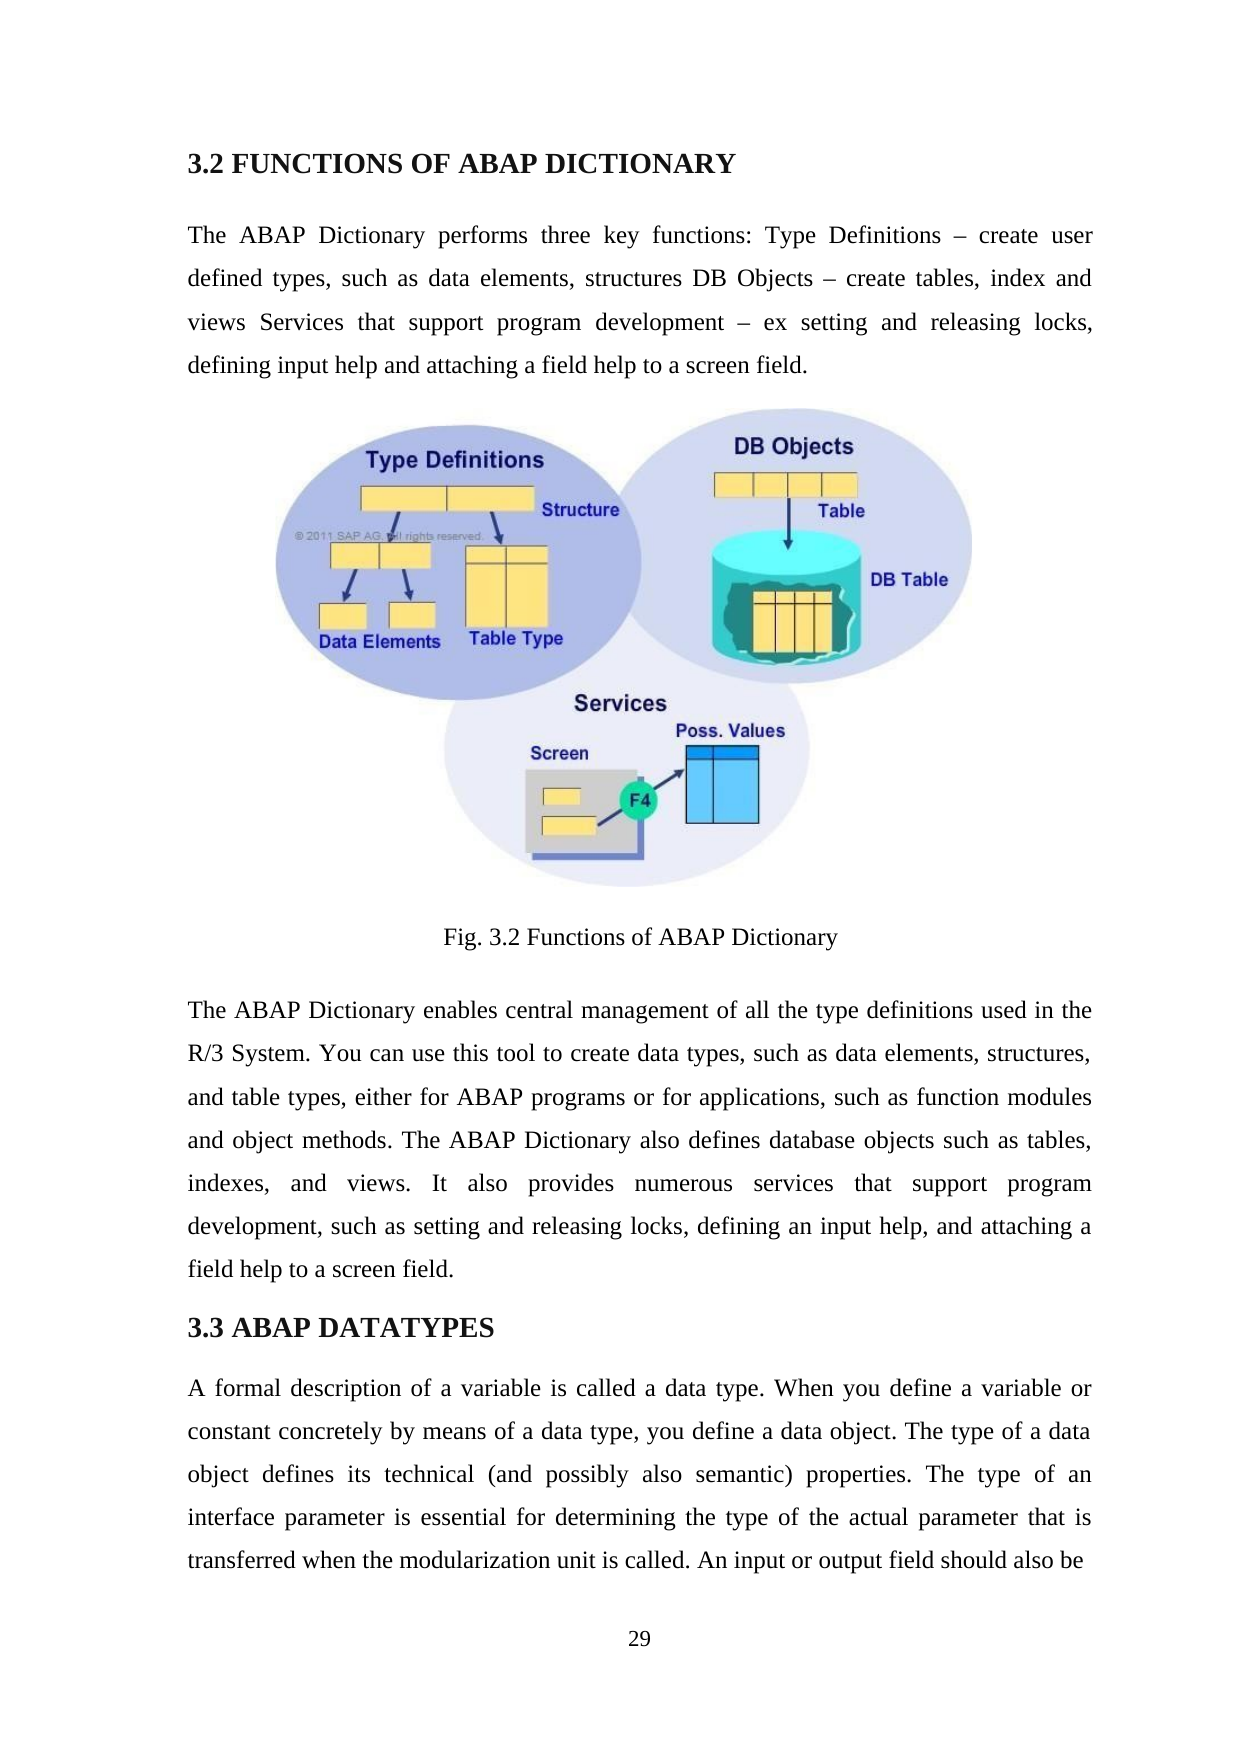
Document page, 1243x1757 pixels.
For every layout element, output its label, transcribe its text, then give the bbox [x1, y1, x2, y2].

text Fig. 3.2 Functions of ABAP Dictionary [191, 922, 1090, 951]
text The ABAP Dictionary performs three key functions: Type Definitions – create user defined types, such as data elements, structures DB Objects – create tables, index and views Services that support program development – ex setting and releasing locks, defining input help and attaching a field help to a screen field. [187, 220, 1094, 378]
text A formal description of a variable is called a data type. When you define a variable or constant concretely by means of a data type, you define a data object. The type of a data object defines its technical (and possibly also semantic) properties. The type of an interface parameter is essential for determining the type of the actual parameter that is transferred when the modularization unit is called. An input or output field should also be [187, 1373, 1093, 1574]
subtitle FUNCTIONS OF ABAP DICTIONARY [187, 146, 1145, 179]
picture [275, 408, 973, 887]
subtitle ABAP DATATYPES [187, 1310, 1145, 1344]
text The ABAP Dictionary enables central management of all the type definitions used in the R/3 System. You can use this tool to create data types, such as data elements, structures, and table types, either for ABAP programs or for applications, such as function modules and object methods. The ABAP Dictionary also defines database objects such as tables, indexes, and views. It also provides numerous services that support program development, such as setting and releasing locks, defining an input help, and attaching a field help to a screen field. [187, 995, 1093, 1283]
